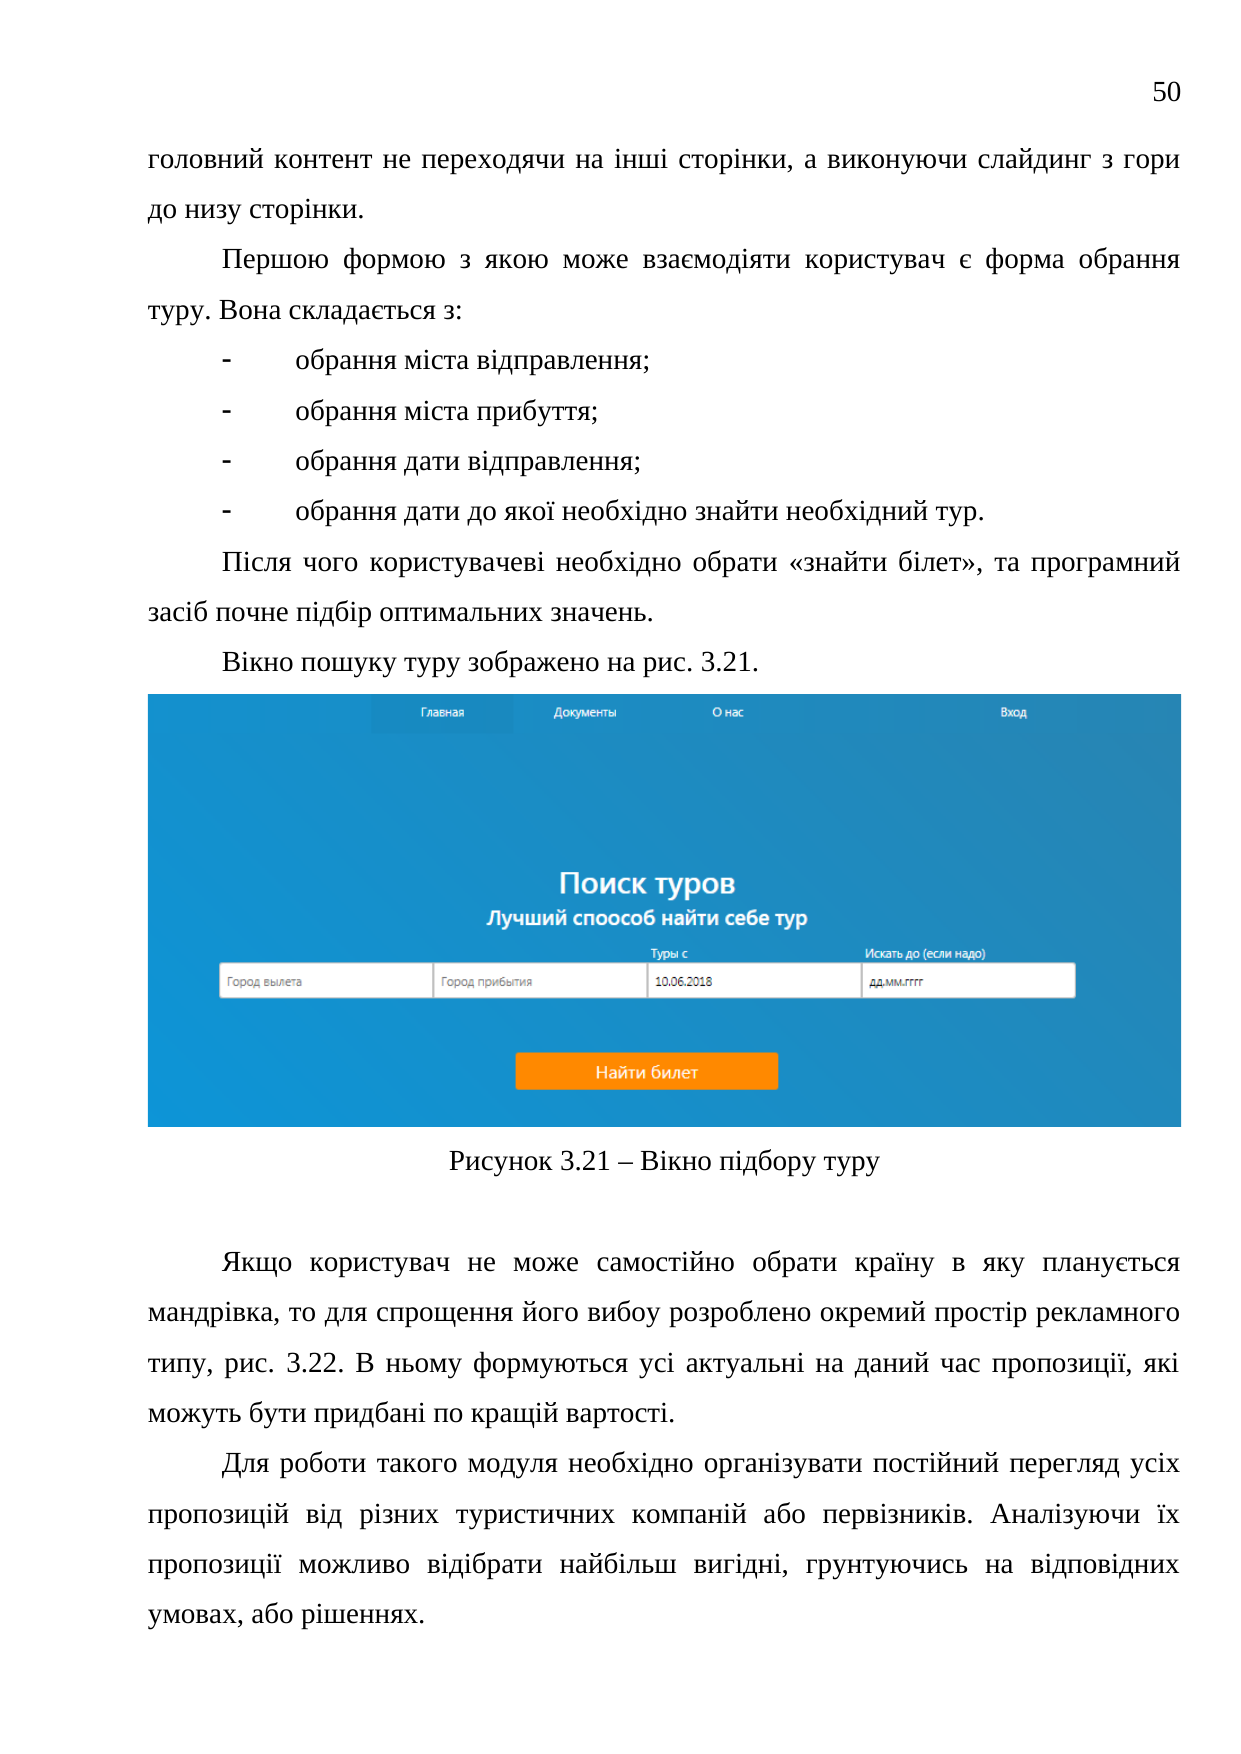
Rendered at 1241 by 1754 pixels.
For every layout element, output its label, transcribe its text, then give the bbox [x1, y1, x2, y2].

text Вікно пошуку туру зображено на рис. 3.21. [148, 644, 1181, 678]
text Після чого користувачеві необхідно обрати «знайти білет», та програмний засіб почне підбір оптимальних значень. [148, 544, 1181, 628]
text Рисунок 3.21 – Вікно підбору туру [148, 1143, 1181, 1177]
list обрання дати відправлення; [148, 443, 1181, 477]
list обрання дати до якої необхідно знайти необхідний тур. [148, 493, 1181, 527]
text Першою формою з якою може взаємодіяти користувач є форма обрання туру. Вона складається з: [148, 242, 1181, 325]
text Для роботи такого модуля необхідно організувати постійний перегляд усіх пропозицій від різних туристичних компаній або первізників. Аналізуючи їх пропозиції можливо відібрати найбільш вигідні, грунтуючись на відповідних умовах, або рішеннях. [148, 1445, 1181, 1630]
picture [147, 694, 1182, 1127]
list обрання міста відправлення; [148, 342, 1181, 376]
list обрання міста прибуття; [148, 393, 1181, 426]
text Якщо користувач не може самостійно обрати країну в яку планується мандрівка, то для спрощення його вибоу розроблено окремий простір рекламного типу, рис. 3.22. В ньому формуються усі актуальні на даний час пропозиції, які можуть бути придбані по кращій вартості. [148, 1244, 1181, 1429]
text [148, 141, 1181, 225]
